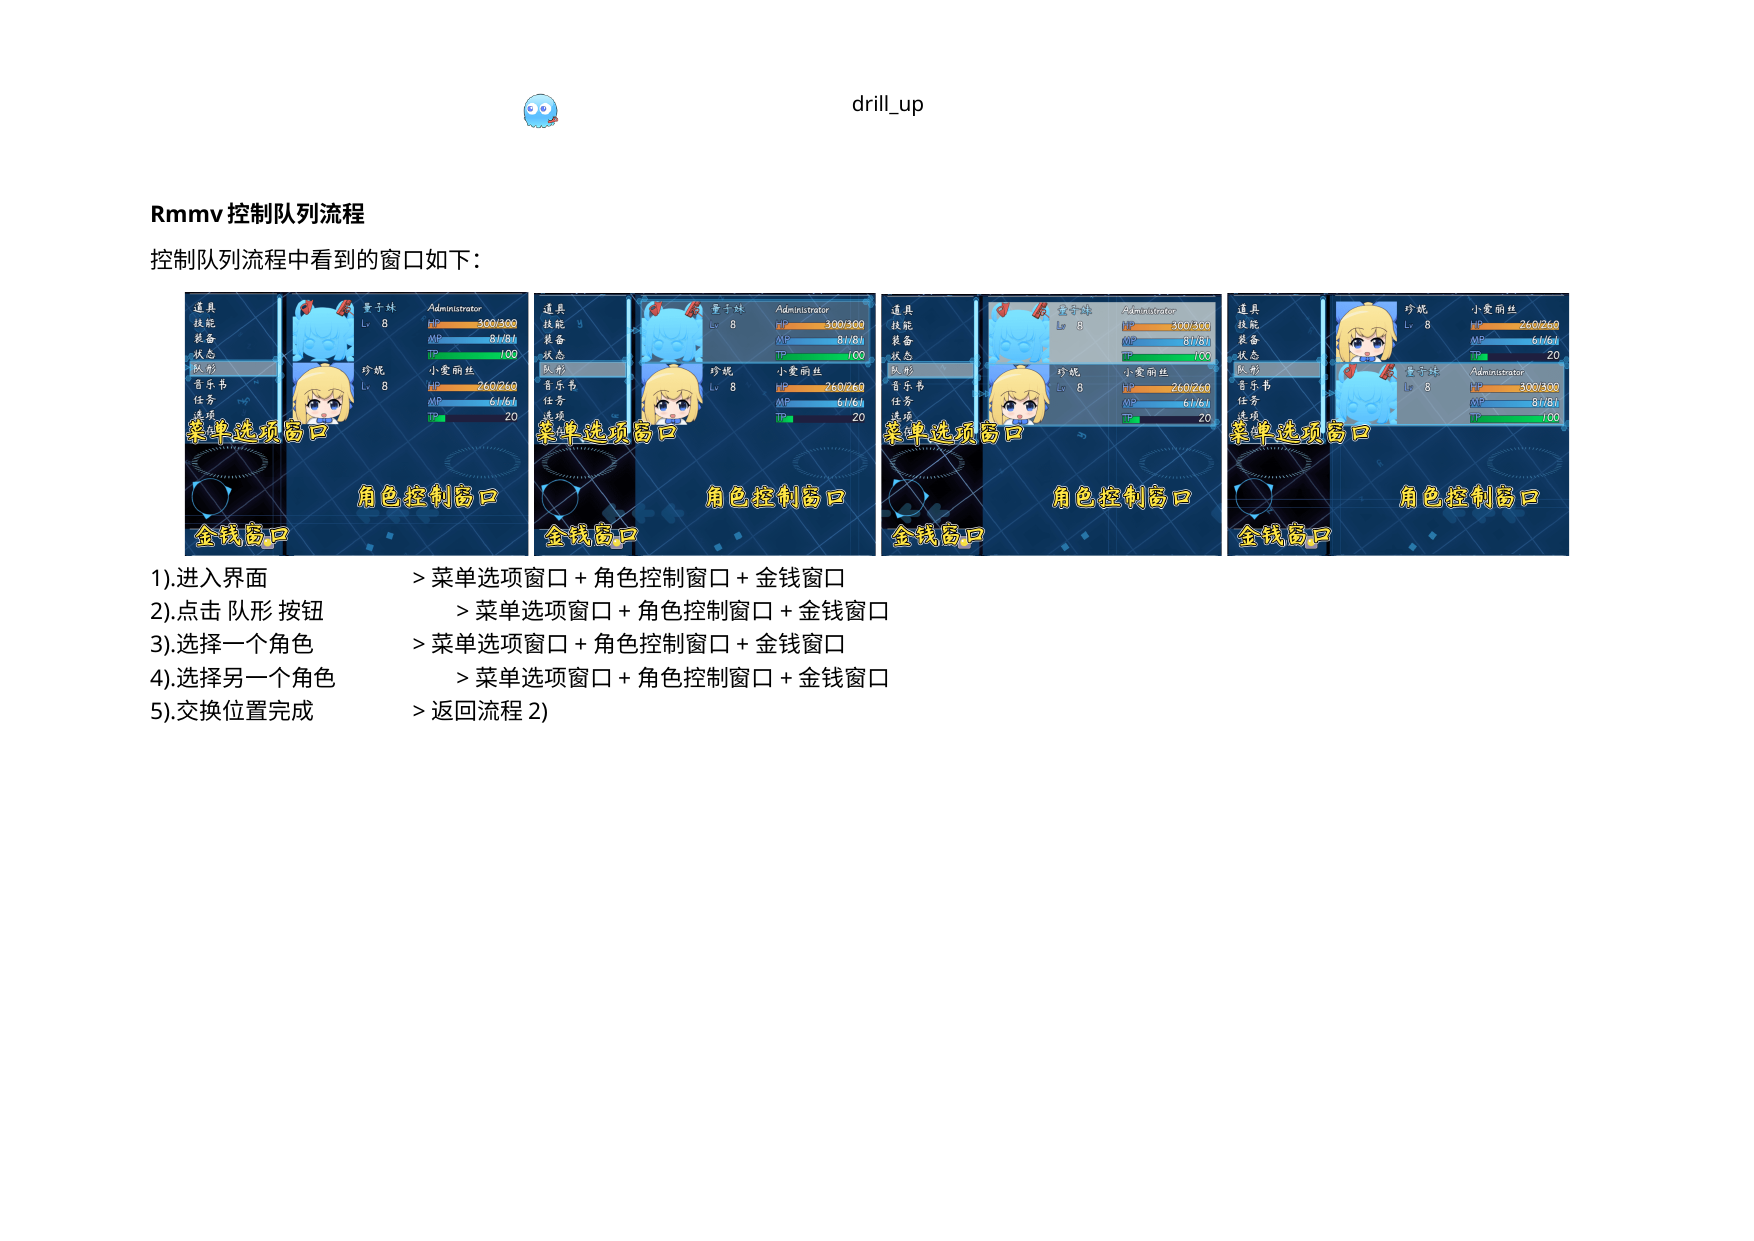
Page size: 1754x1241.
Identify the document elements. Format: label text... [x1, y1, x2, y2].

picture [881, 294, 1222, 556]
text 3).选择一个角色 > 菜单选项窗口 + 角色控制窗口 + 金钱窗口 [150, 626, 1604, 659]
text 控制队列流程中看到的窗口如下： [150, 242, 1604, 275]
picture [518, 88, 560, 130]
text 5).交换位置完成 > 返回流程2) [150, 693, 1604, 726]
picture [534, 293, 876, 556]
text 2).点击 队形 按钮 > 菜单选项窗口 + 角色控制窗口 + 金钱窗口 [150, 593, 1604, 626]
text 4).选择另一个角色 > 菜单选项窗口 + 角色控制窗口 + 金钱窗口 [150, 659, 1604, 693]
subtitle Rmmv控制队列流程 [150, 196, 1604, 229]
picture [1227, 293, 1570, 556]
text 1).进入界面 > 菜单选项窗口 + 角色控制窗口 + 金钱窗口 [150, 559, 1604, 593]
picture [184, 292, 529, 556]
